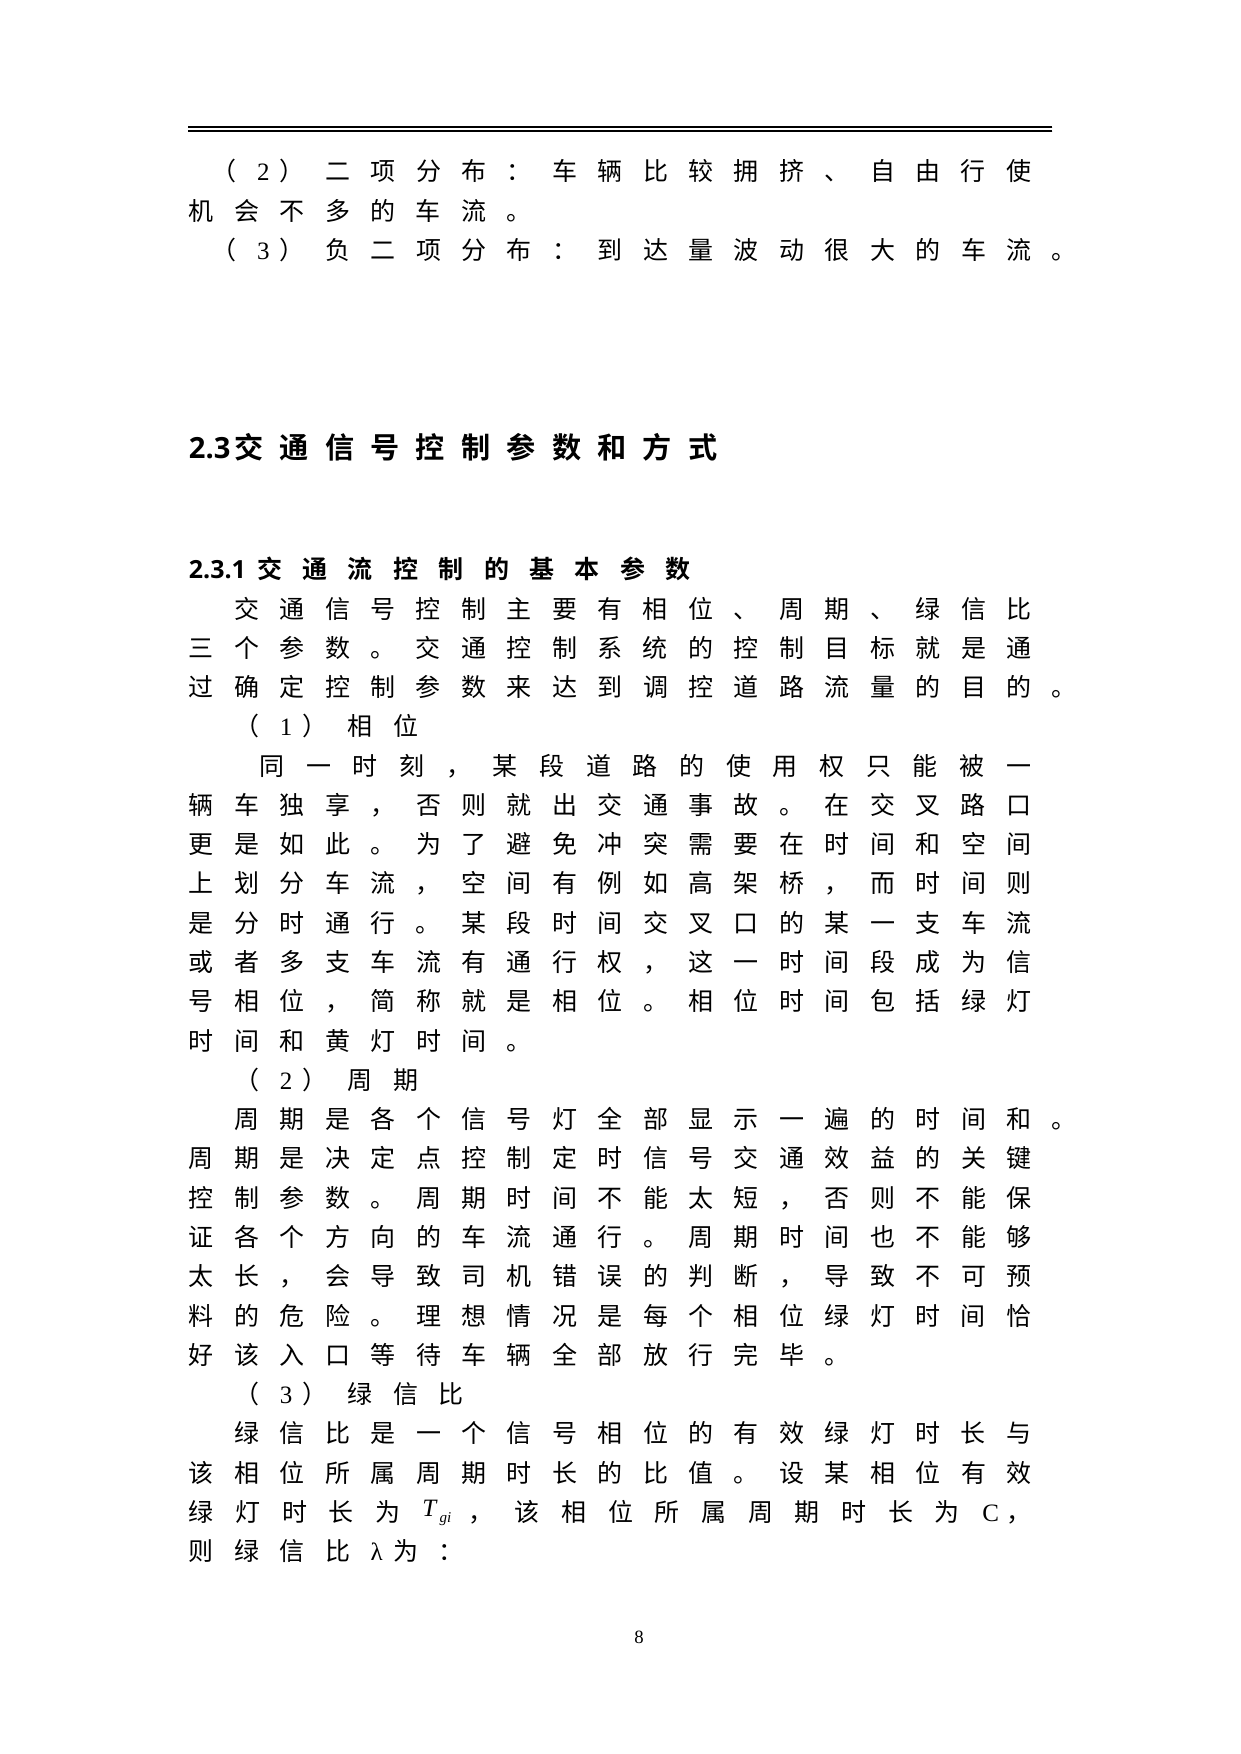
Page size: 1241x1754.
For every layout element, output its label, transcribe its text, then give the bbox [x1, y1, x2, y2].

text （1）相位 [189, 705, 1052, 745]
text 绿信比是一个信号相位的有效绿灯时长与该相位所属周期时长的比值。设某相位有效绿灯时长为，该相位所属周期时长为C，则绿信比λ为： [189, 1412, 1052, 1569]
text 同一时刻，某段道路的使用权只能被一辆车独享，否则就出交通事故。在交叉路口更是如此。为了避免冲突需要在时间和空间上划分车流，空间有例如高架桥，而时间则是分时通行。某段时间交叉口的某一支车流或者多支车流有通行权，这一时间段成为信号相位，简称就是相位。相位时间包括绿灯时间和黄灯时间。 [189, 745, 1052, 1059]
text 2.3交通信号控制参数和方式 [189, 406, 1052, 485]
text 周期是各个信号灯全部显示一遍的时间和。周期是决定点控制定时信号交通效益的关键控制参数。周期时间不能太短，否则不能保证各个方向的车流通行。周期时间也不能够太长，会导致司机错误的判断，导致不可预料的危险。理想情况是每个相位绿灯时间恰好该入口等待车辆全部放行完毕。 [189, 1098, 1052, 1373]
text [189, 150, 1052, 268]
text 交通信号控制主要有相位、周期、绿信比三个参数。交通控制系统的控制目标就是通过确定控制参数来达到调控道路流量的目的。 [189, 588, 1052, 705]
text （3）绿信比 [189, 1373, 1052, 1412]
text 2.3.1交通流控制的基本参数 [189, 548, 1052, 588]
text （2）周期 [189, 1059, 1052, 1098]
